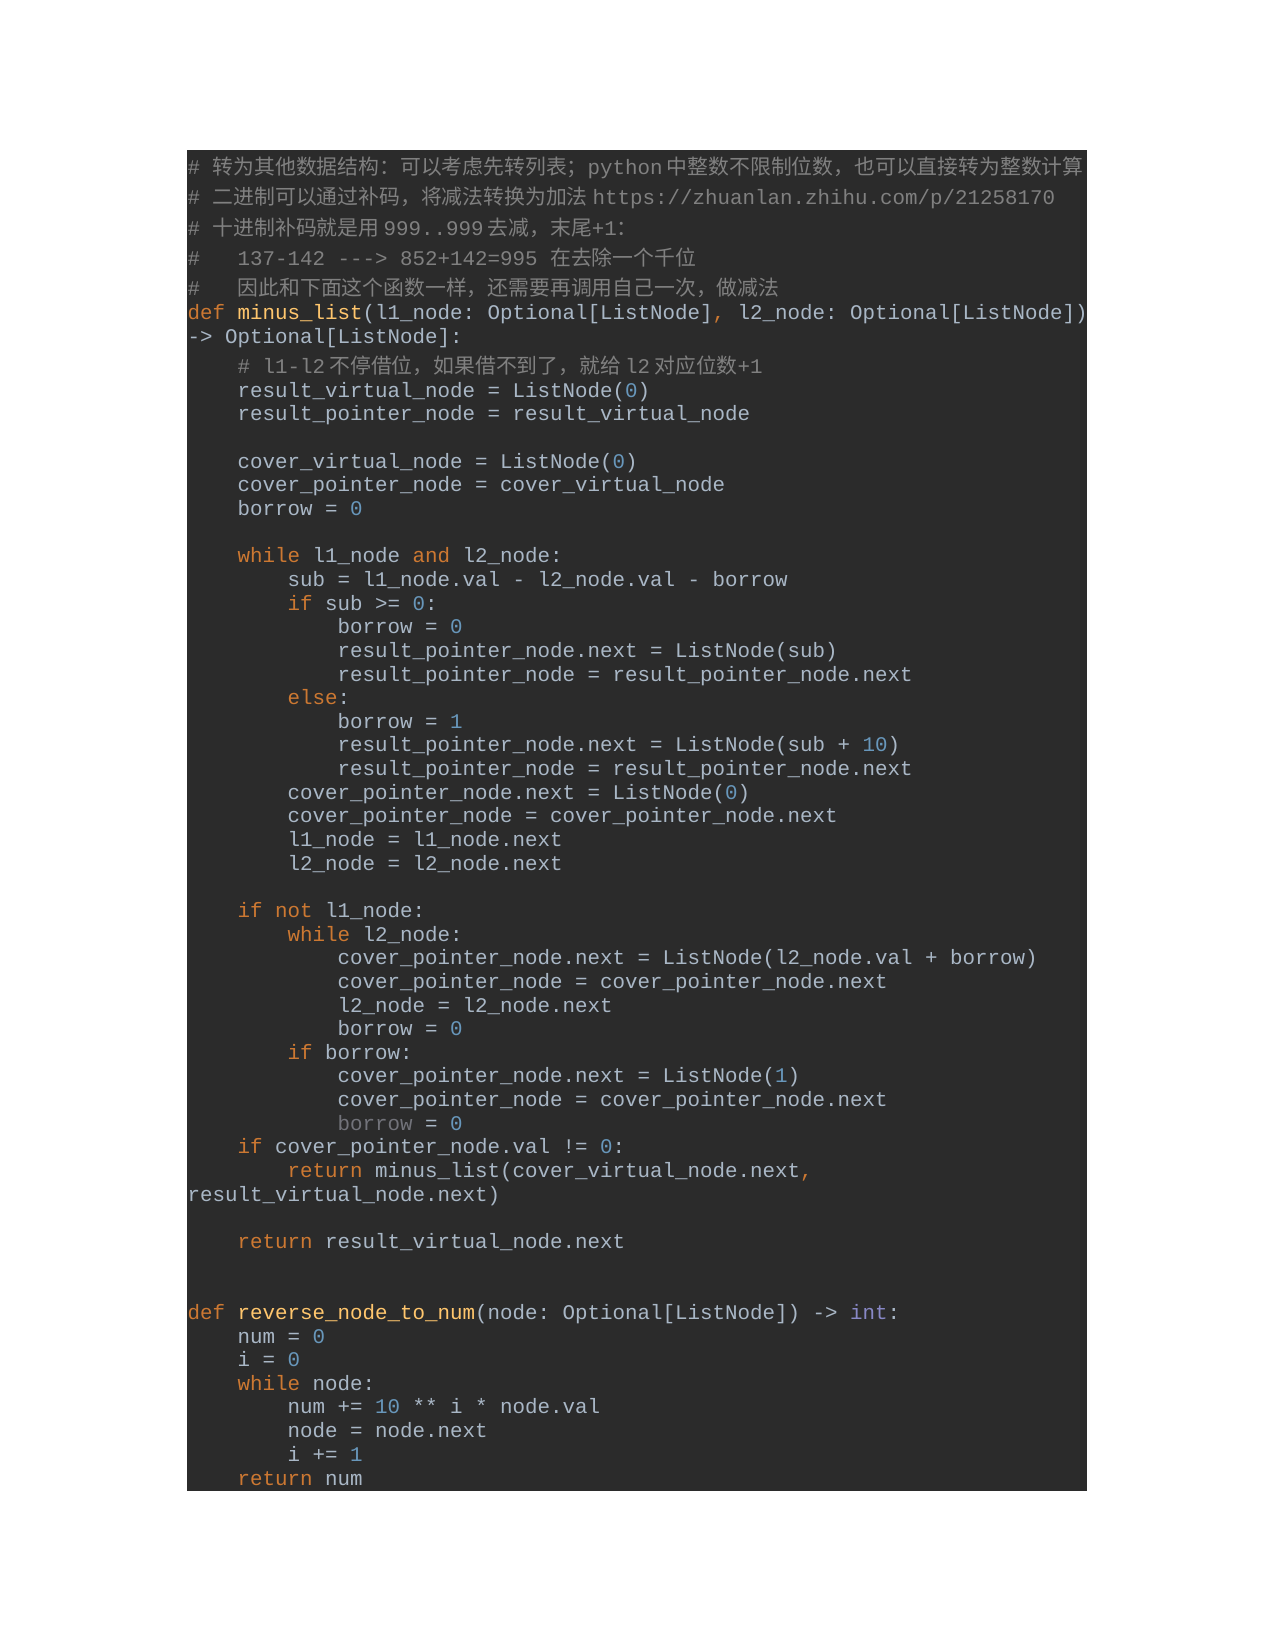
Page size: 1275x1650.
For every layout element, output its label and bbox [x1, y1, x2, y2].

text [187, 150, 1087, 1491]
